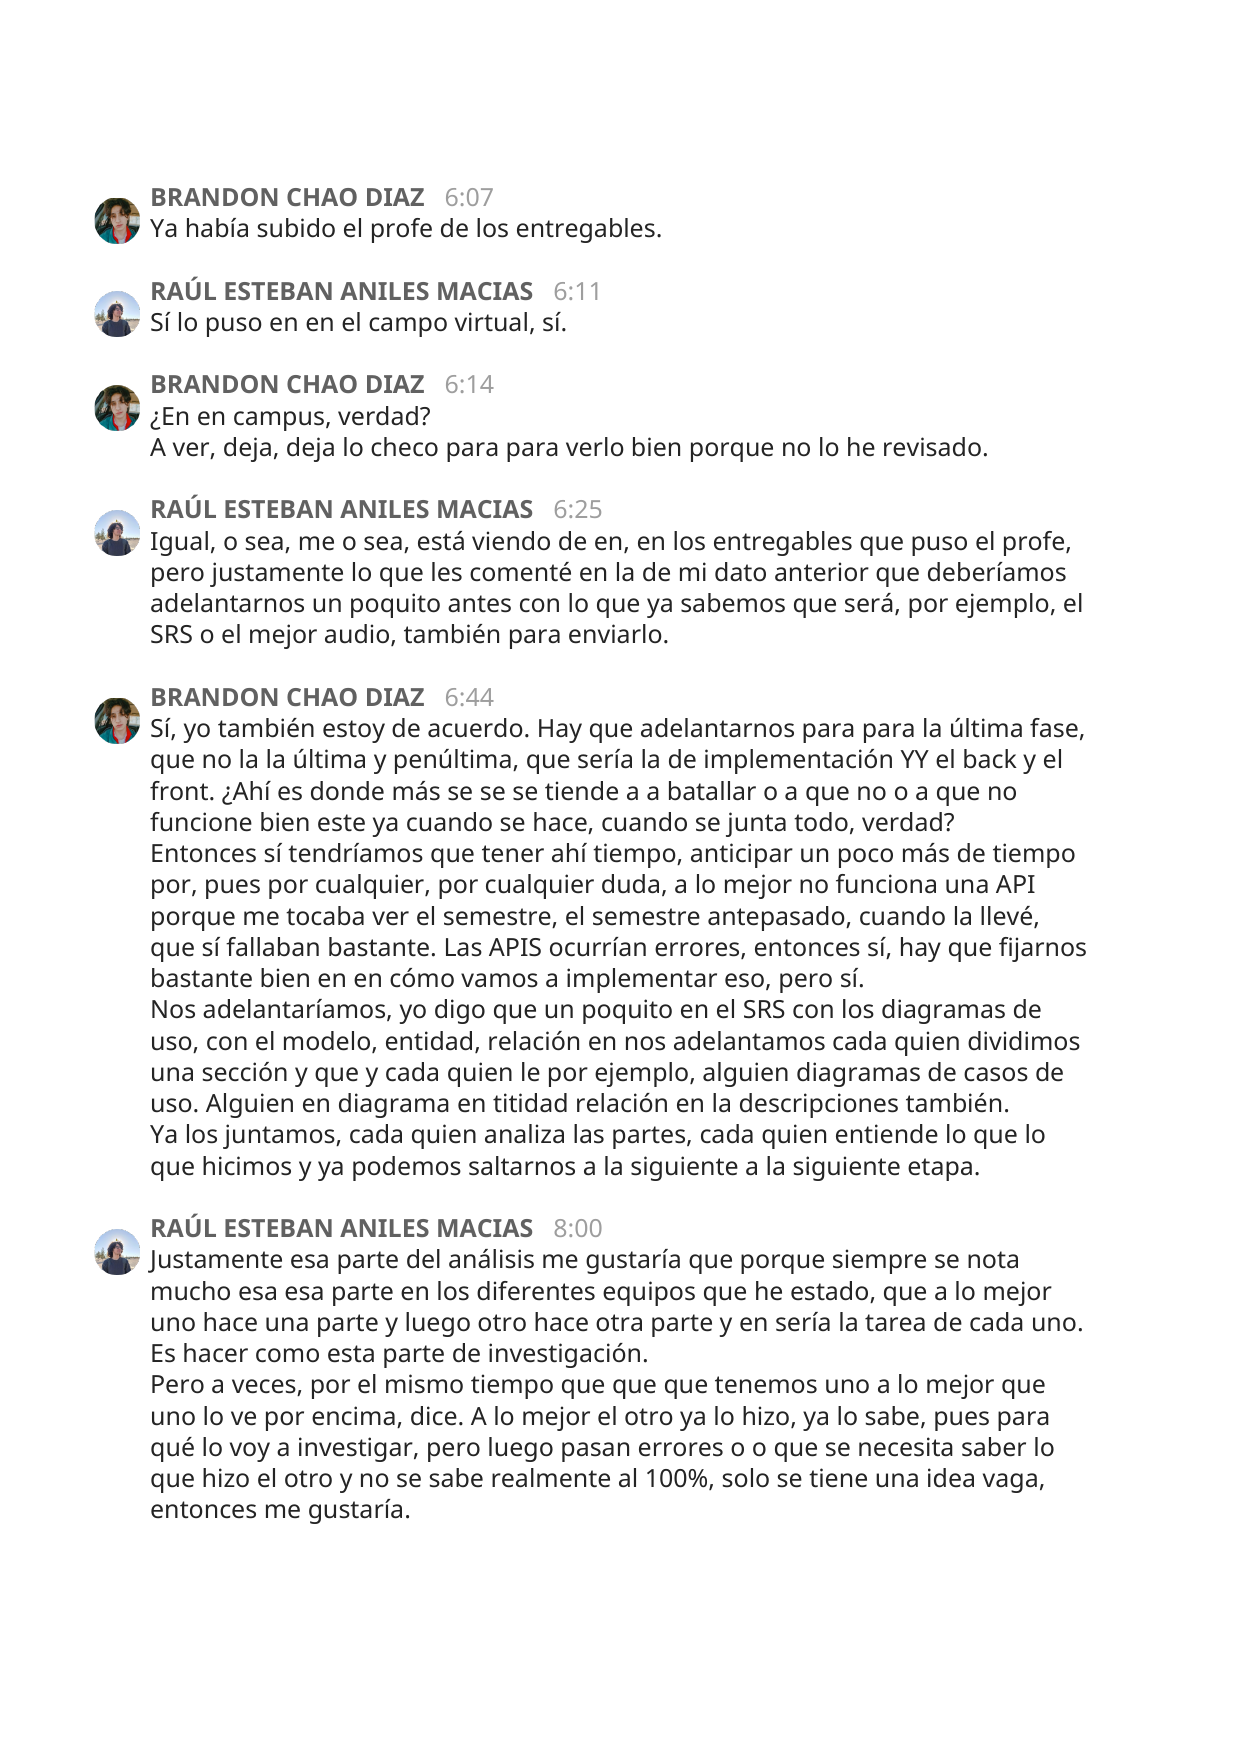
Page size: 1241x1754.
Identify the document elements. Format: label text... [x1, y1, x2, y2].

text RAÚL ESTEBAN ANILES MACIAS 6:11 Sí lo puso en en el campo virtual, sí. [150, 244, 1090, 337]
picture [94, 291, 140, 337]
picture [94, 510, 140, 556]
picture [94, 698, 140, 744]
picture [94, 385, 140, 431]
text BRANDON CHAO DIAZ 6:07 Ya había subido el profe de los entregables. [150, 150, 1090, 244]
picture [94, 1229, 140, 1275]
picture [94, 198, 140, 244]
text BRANDON CHAO DIAZ 6:44 Sí, yo también estoy de acuerdo. Hay que adelantarnos para para la última fase, que no la la última y penúltima, que sería la de implementación YY el back y el front. ¿Ahí es donde más se se se tiende a a batallar o a que no o a que no funcione bien este ya cuando se hace, cuando se junta todo, verdad? Entonces sí tendríamos que tener ahí tiempo, anticipar un poco más de tiempo por, pues por cualquier, por cualquier duda, a lo mejor no funciona una API porque me tocaba ver el semestre, el semestre antepasado, cuando la llevé, que sí fallaban bastante. Las APIS ocurrían errores, entonces sí, hay que fijarnos bastante bien en en cómo vamos a implementar eso, pero sí. Nos adelantaríamos, yo digo que un poquito en el SRS con los diagramas de uso, con el modelo, entidad, relación en nos adelantamos cada quien dividimos una sección y que y cada quien le por ejemplo, alguien diagramas de casos de uso. Alguien en diagrama en titidad relación en la descripciones también. Ya los juntamos, cada quien analiza las partes, cada quien entiende lo que lo que hicimos y ya podemos saltarnos a la siguiente a la siguiente etapa. [150, 650, 1090, 1181]
text RAÚL ESTEBAN ANILES MACIAS 6:25 Igual, o sea, me o sea, está viendo de en, en los entregables que puso el profe, pero justamente lo que les comenté en la de mi dato anterior que deberíamos adelantarnos un poquito antes con lo que ya sabemos que será, por ejemplo, el SRS o el mejor audio, también para enviarlo. [150, 462, 1090, 650]
text RAÚL ESTEBAN ANILES MACIAS 8:00 Justamente esa parte del análisis me gustaría que porque siempre se nota mucho esa esa parte en los diferentes equipos que he estado, que a lo mejor uno hace una parte y luego otro hace otra parte y en sería la tarea de cada uno. Es hacer como esta parte de investigación. Pero a veces, por el mismo tiempo que que que tenemos uno a lo mejor que uno lo ve por encima, dice. A lo mejor el otro ya lo hizo, ya lo sabe, pues para qué lo voy a investigar, pero luego pasan errores o o que se necesita saber lo que hizo el otro y no se sabe realmente al 100%, solo se tiene una idea vaga, entonces me gustaría. [150, 1181, 1090, 1525]
text BRANDON CHAO DIAZ 6:14 ¿En en campus, verdad? A ver, deja, deja lo checo para para verlo bien porque no lo he revisado. [150, 337, 1090, 462]
